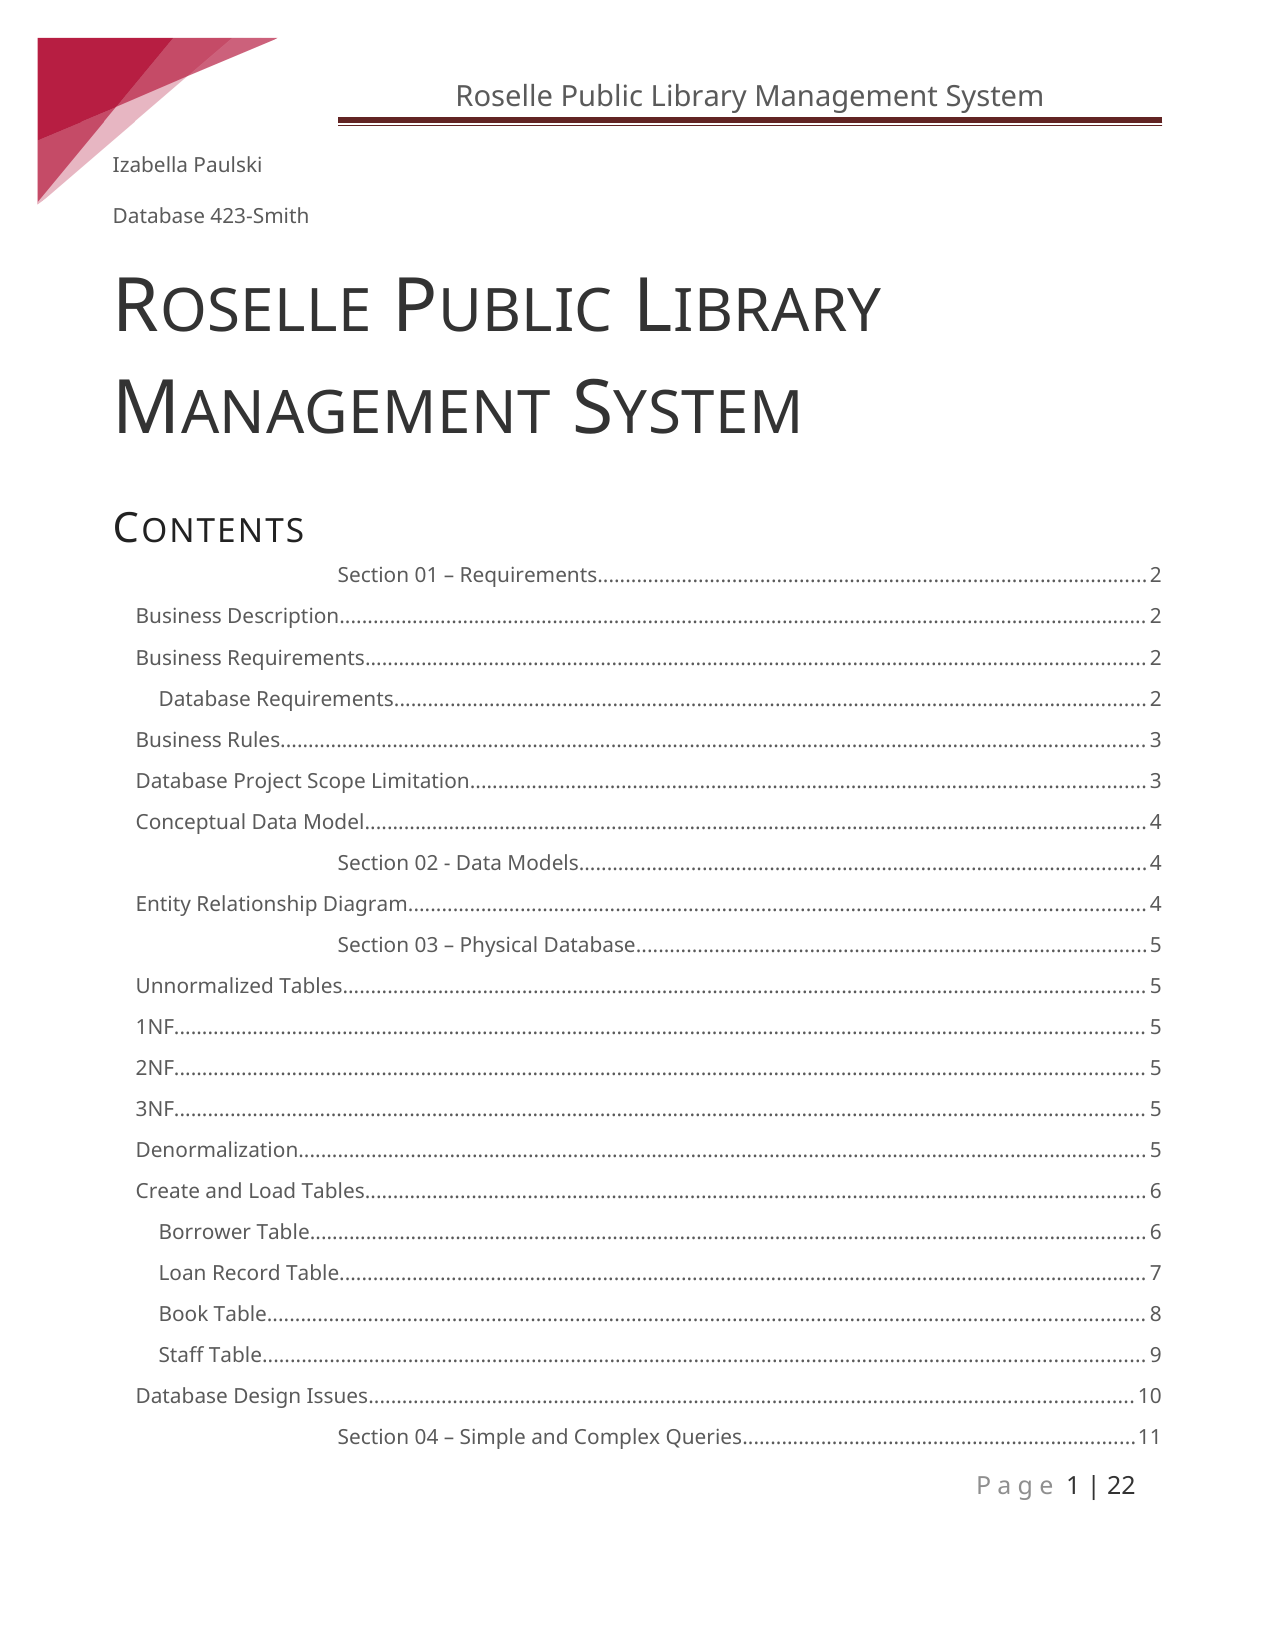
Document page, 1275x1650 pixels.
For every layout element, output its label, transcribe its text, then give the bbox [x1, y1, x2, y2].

picture [37, 37, 279, 206]
text Database 423-Smith [112, 201, 1162, 229]
title Roselle Public Library Management System [112, 251, 1162, 456]
text Izabella Paulski [112, 150, 1162, 178]
